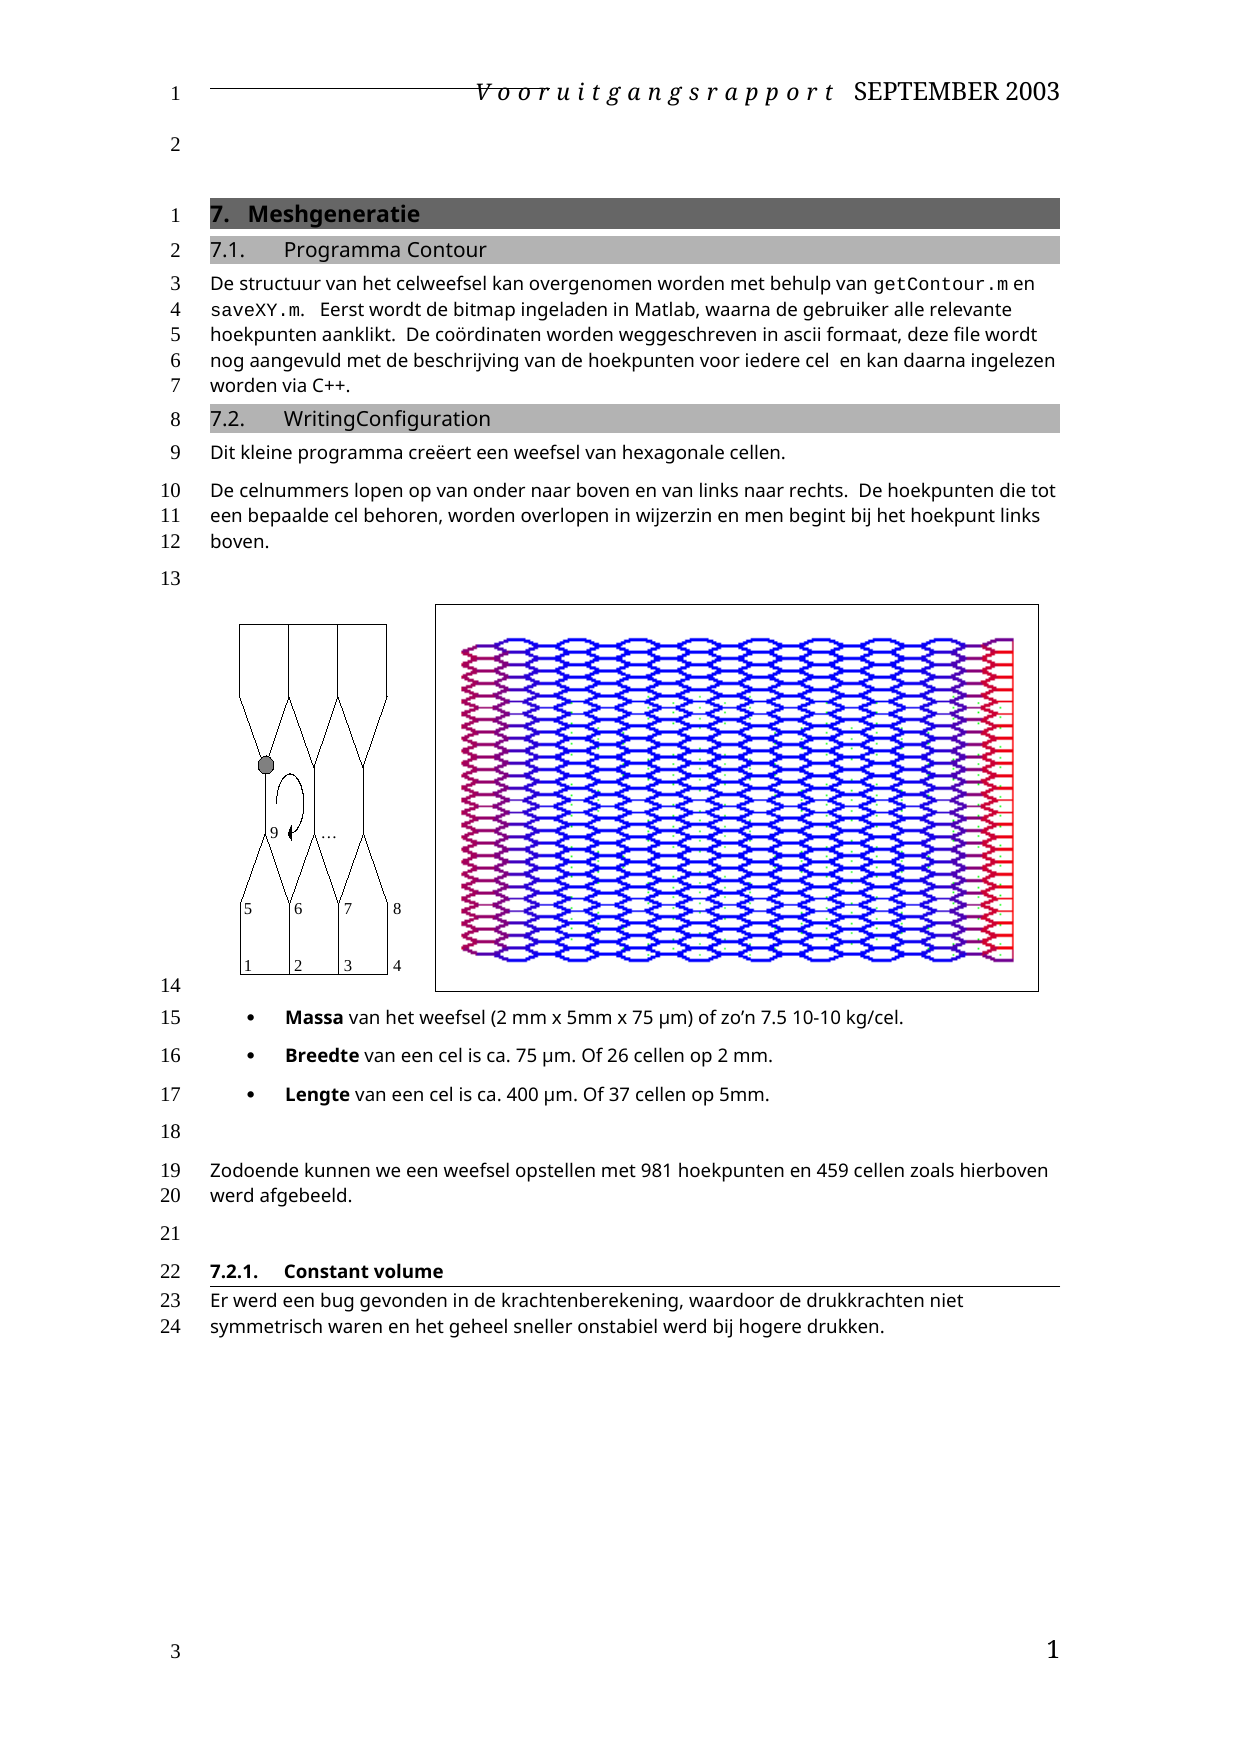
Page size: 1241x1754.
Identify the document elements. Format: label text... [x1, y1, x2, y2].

subtitle Meshgeneratie [210, 198, 1060, 229]
subtitle Programma Contour [210, 236, 1060, 264]
subtitle WritingConfiguration [210, 404, 1060, 433]
text De celnummers lopen op van onder naar boven en van links naar rechts. De hoekpunten die tot een bepaalde cel behoren, worden overlopen in wijzerzin en men begint bij het hoekpunt links boven. [210, 477, 1060, 554]
text Zodoende kunnen we een weefsel opstellen met 981 hoekpunten en 459 cellen zoals hierboven werd afgebeeld. [210, 1157, 1060, 1208]
list Lengte van een cel is ca. 400 μm. Of 37 cellen op 5mm. [247, 1081, 1060, 1106]
text Er werd een bug gevonden in de krachtenberekening, waardoor de drukkrachten niet symmetrisch waren en het geheel sneller onstabiel werd bij hogere drukken. [210, 1287, 1060, 1338]
text Dit kleine programma creëert een weefsel van hexagonale cellen. [210, 439, 1060, 465]
list Breedte van een cel is ca. 75 μm. Of 26 cellen op 2 mm. [247, 1043, 1060, 1068]
picture [436, 605, 1038, 991]
text De structuur van het celweefsel kan overgenomen worden met behulp van getContour.m en saveXY.m. Eerst wordt de bitmap ingeladen in Matlab, waarna de gebruiker alle relevante hoekpunten aanklikt. De coördinaten worden weggeschreven in ascii formaat, deze file wordt nog aangevuld met de beschrijving van de hoekpunten voor iedere cel en kan daarna ingelezen worden via C++. [210, 270, 1060, 398]
list Massa van het weefsel (2 mm x 5mm x 75 μm) of zo’n 7.5 10-10 kg/cel. [247, 1004, 1060, 1030]
subtitle Constant volume [210, 1259, 1060, 1286]
